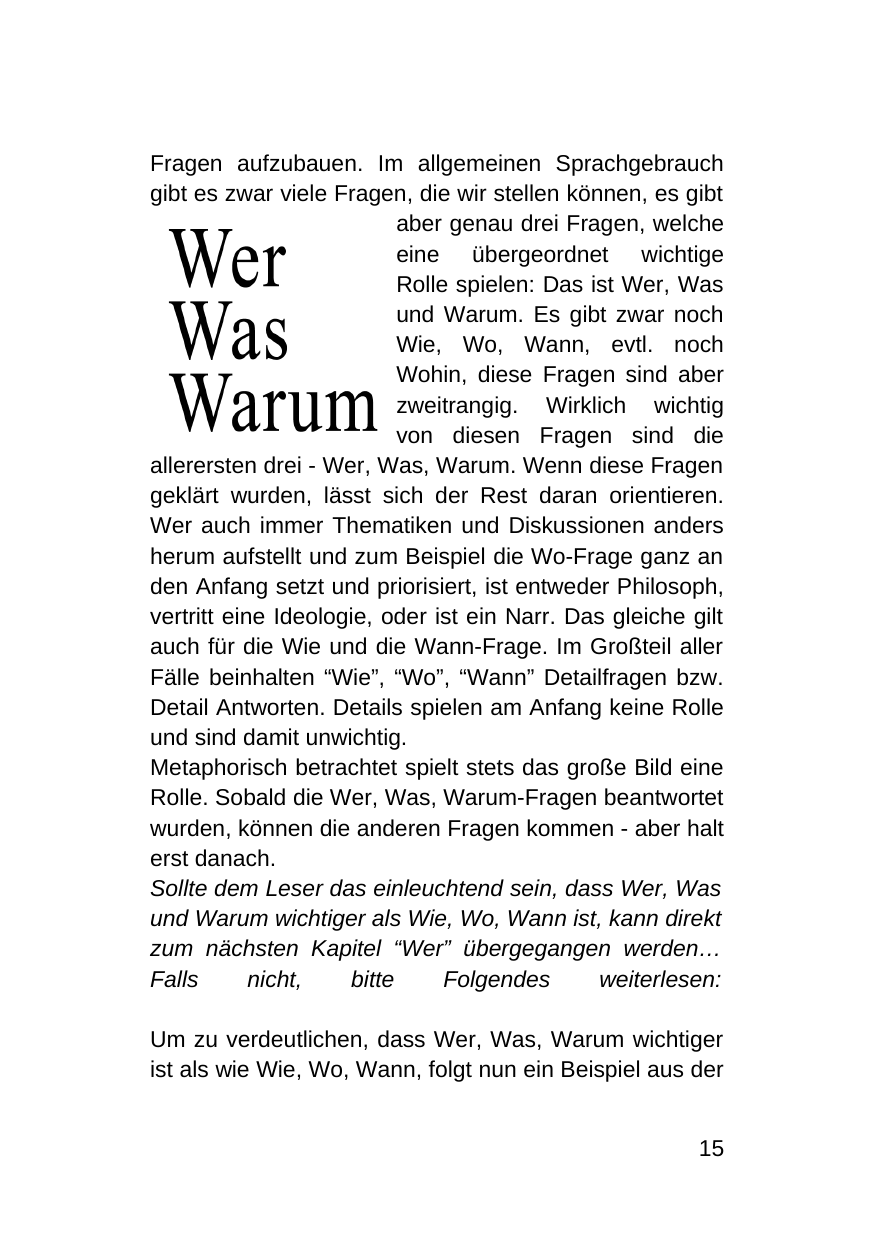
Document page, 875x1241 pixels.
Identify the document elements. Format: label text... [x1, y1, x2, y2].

text Metaphorisch betrachtet spielt stets das große Bild eine Rolle. Sobald die Wer, Was, Warum-Fragen beantwortet wurden, können die anderen Fragen kommen - aber halt erst danach. [150, 754, 724, 871]
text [150, 875, 724, 1083]
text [150, 150, 724, 750]
picture [168, 229, 378, 432]
